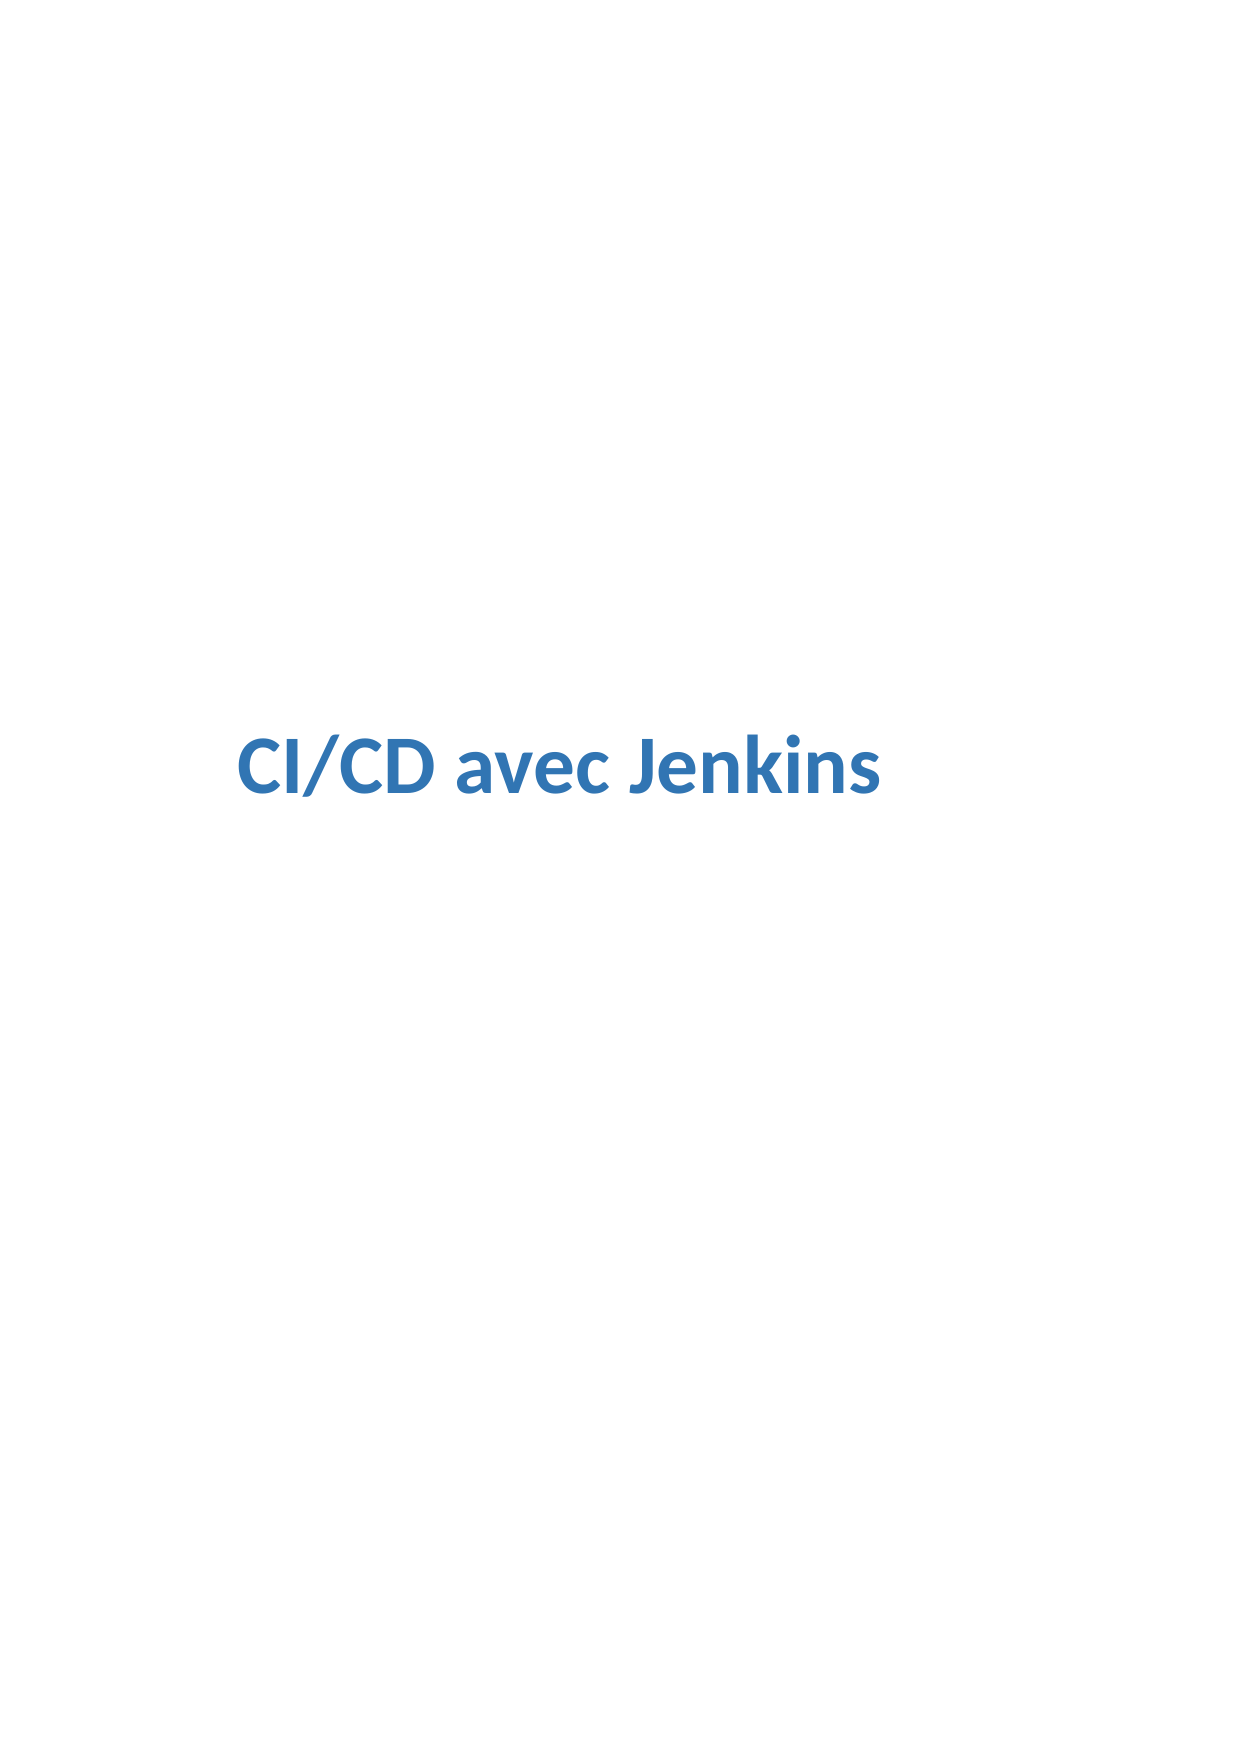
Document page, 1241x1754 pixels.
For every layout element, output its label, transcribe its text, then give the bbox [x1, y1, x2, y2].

subtitle CI/CD avec Jenkins [237, 713, 1222, 815]
